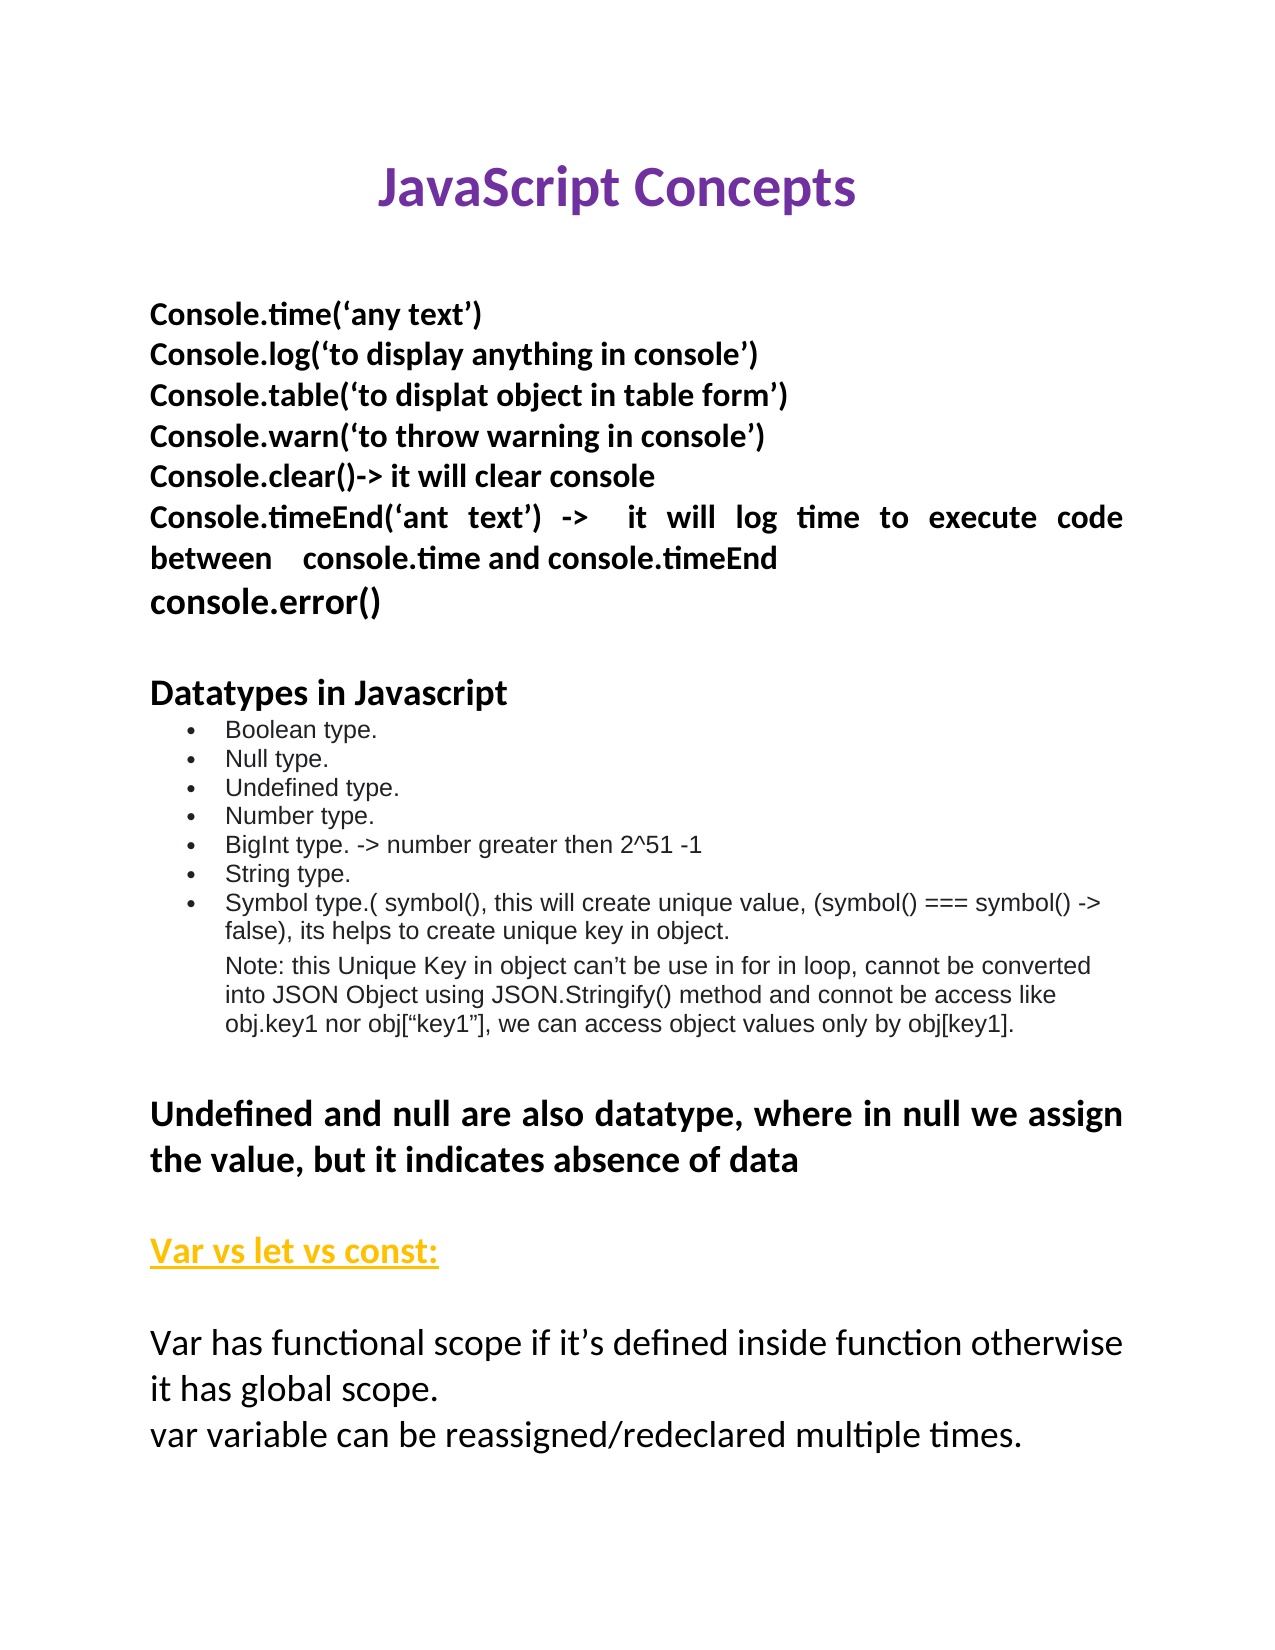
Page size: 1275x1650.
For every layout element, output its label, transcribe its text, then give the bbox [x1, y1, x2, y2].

text Console.timeEnd(‘ant text’) -> it will log time to execute code between console.time and console.timeEnd [150, 496, 1125, 578]
text JavaScript Concepts [150, 150, 1125, 221]
list BigInt type. -> number greater then 2^51 -1 [187, 830, 1125, 859]
text Var vs let vs const: [150, 1227, 1125, 1273]
list String type. [187, 859, 1125, 888]
text Console.warn(‘to throw warning in console’) [150, 415, 1125, 455]
text Var has functional scope if it’s defined inside function otherwise it has global scope. [150, 1319, 1125, 1411]
text Undefined and null are also datatype, where in null we assign the value, but it indicates absence of data [150, 1090, 1125, 1181]
text var variable can be reassigned/redeclared multiple times. [150, 1411, 1125, 1456]
list Number type. [187, 801, 1125, 830]
text Console.time(‘any text’) [150, 292, 1125, 333]
list Undefined type. [187, 773, 1125, 801]
text console.error() [150, 578, 1125, 623]
text Datatypes in Javascript [150, 669, 1125, 715]
list Boolean type. [187, 715, 1125, 744]
text Console.clear()-> it will clear console [150, 455, 1125, 496]
text Console.log(‘to display anything in console’) [150, 333, 1125, 374]
text Note: this Unique Key in object can’t be use in for in loop, cannot be converted into JSON Object using JSON.Stringify() method and connot be access like obj.key1 nor obj[“key1”], we can access object values only by obj[key1]. [225, 951, 1125, 1038]
list Null type. [187, 744, 1125, 773]
text Console.table(‘to displat object in table form’) [150, 374, 1125, 415]
list Symbol type.( symbol(), this will create unique value, (symbol() === symbol() -> false), its helps to create unique key in object. [187, 888, 1125, 945]
